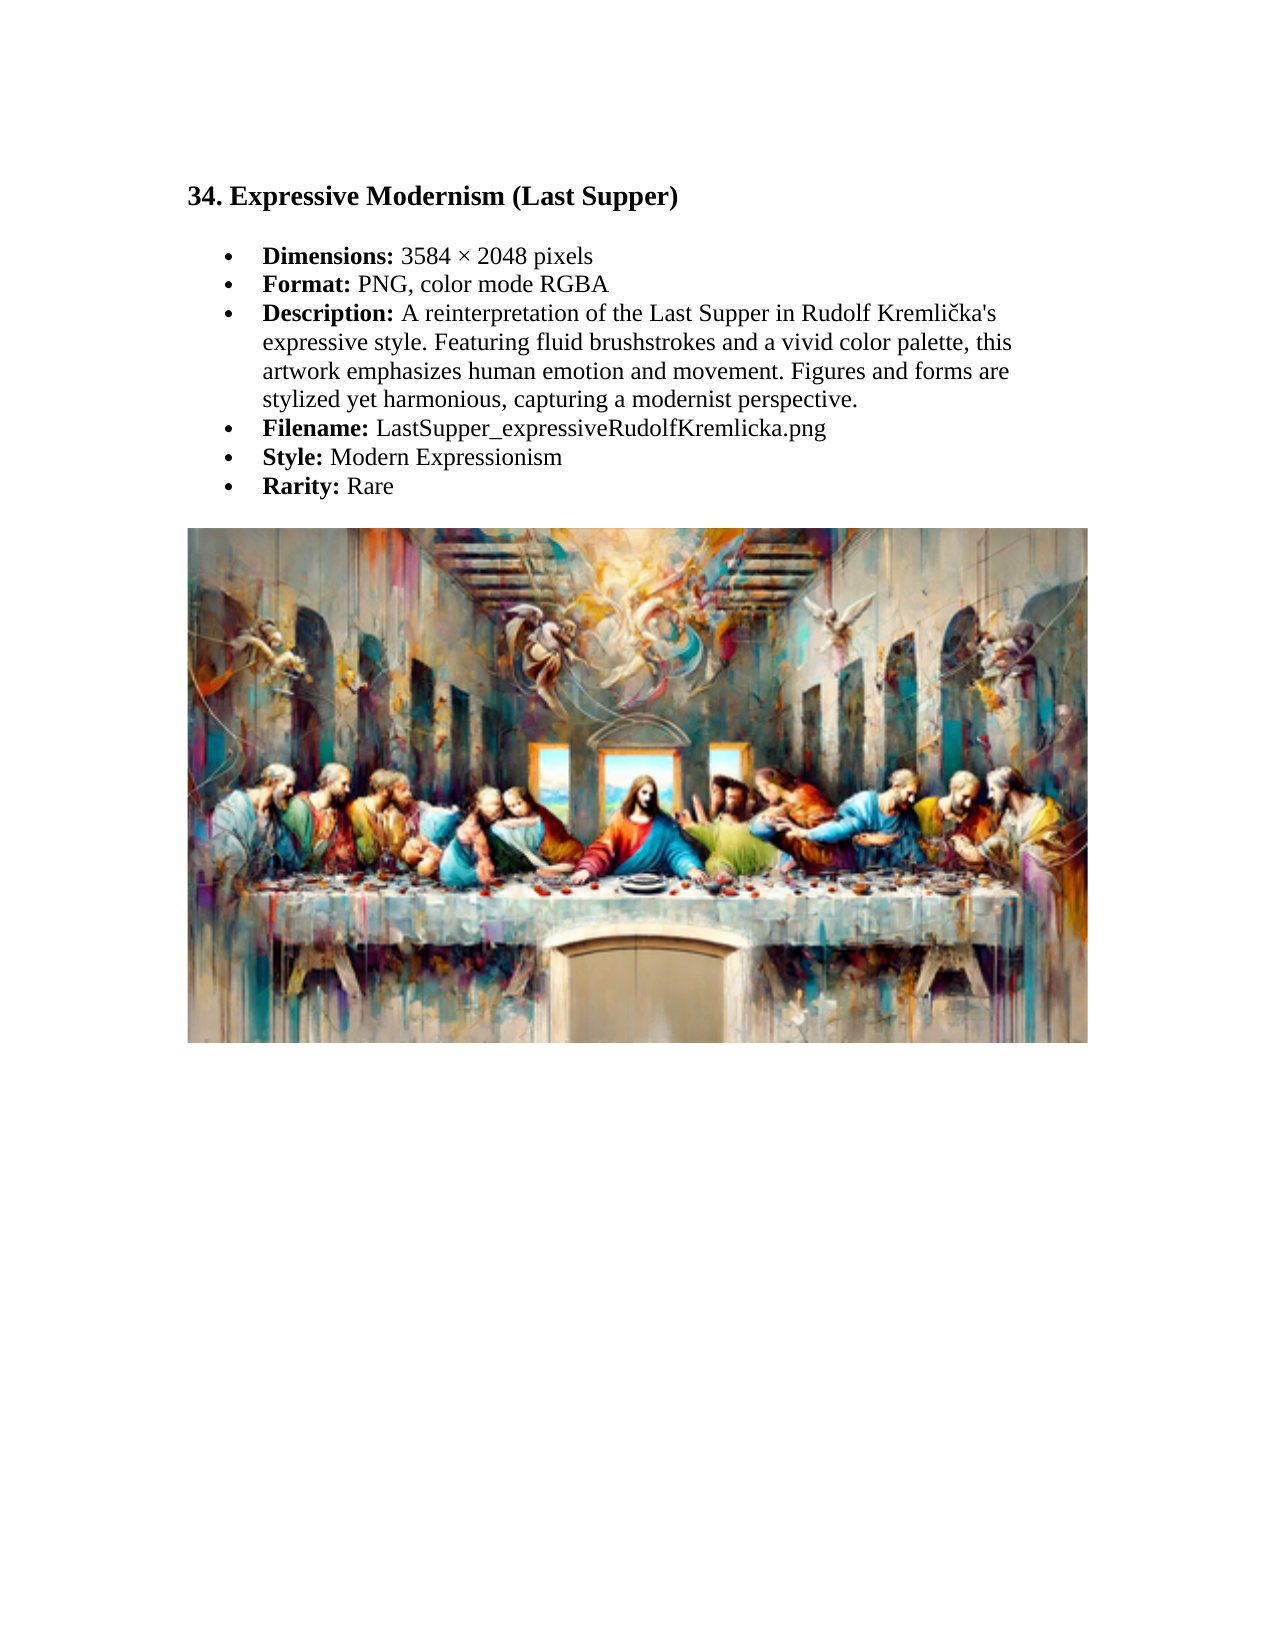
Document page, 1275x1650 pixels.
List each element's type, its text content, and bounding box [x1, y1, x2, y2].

list Description: A reinterpretation of the Last Supper in Rudolf Kremlička's expressive style. Featuring fluid brushstrokes and a vivid color palette, this artwork emphasizes human emotion and movement. Figures and forms are stylized yet harmonious, capturing a modernist perspective. [225, 298, 1087, 413]
text 34. Expressive Modernism (Last Supper) [187, 179, 1087, 212]
list Rarity: Rare [225, 471, 1087, 499]
list Dimensions: 3584 × 2048 pixels [225, 241, 1087, 269]
list Format: PNG, color mode RGBA [225, 269, 1087, 298]
list Filename: LastSupper_expressiveRudolfKremlicka.png [225, 413, 1087, 442]
list Style: Modern Expressionism [225, 442, 1087, 471]
picture [187, 528, 1088, 1043]
